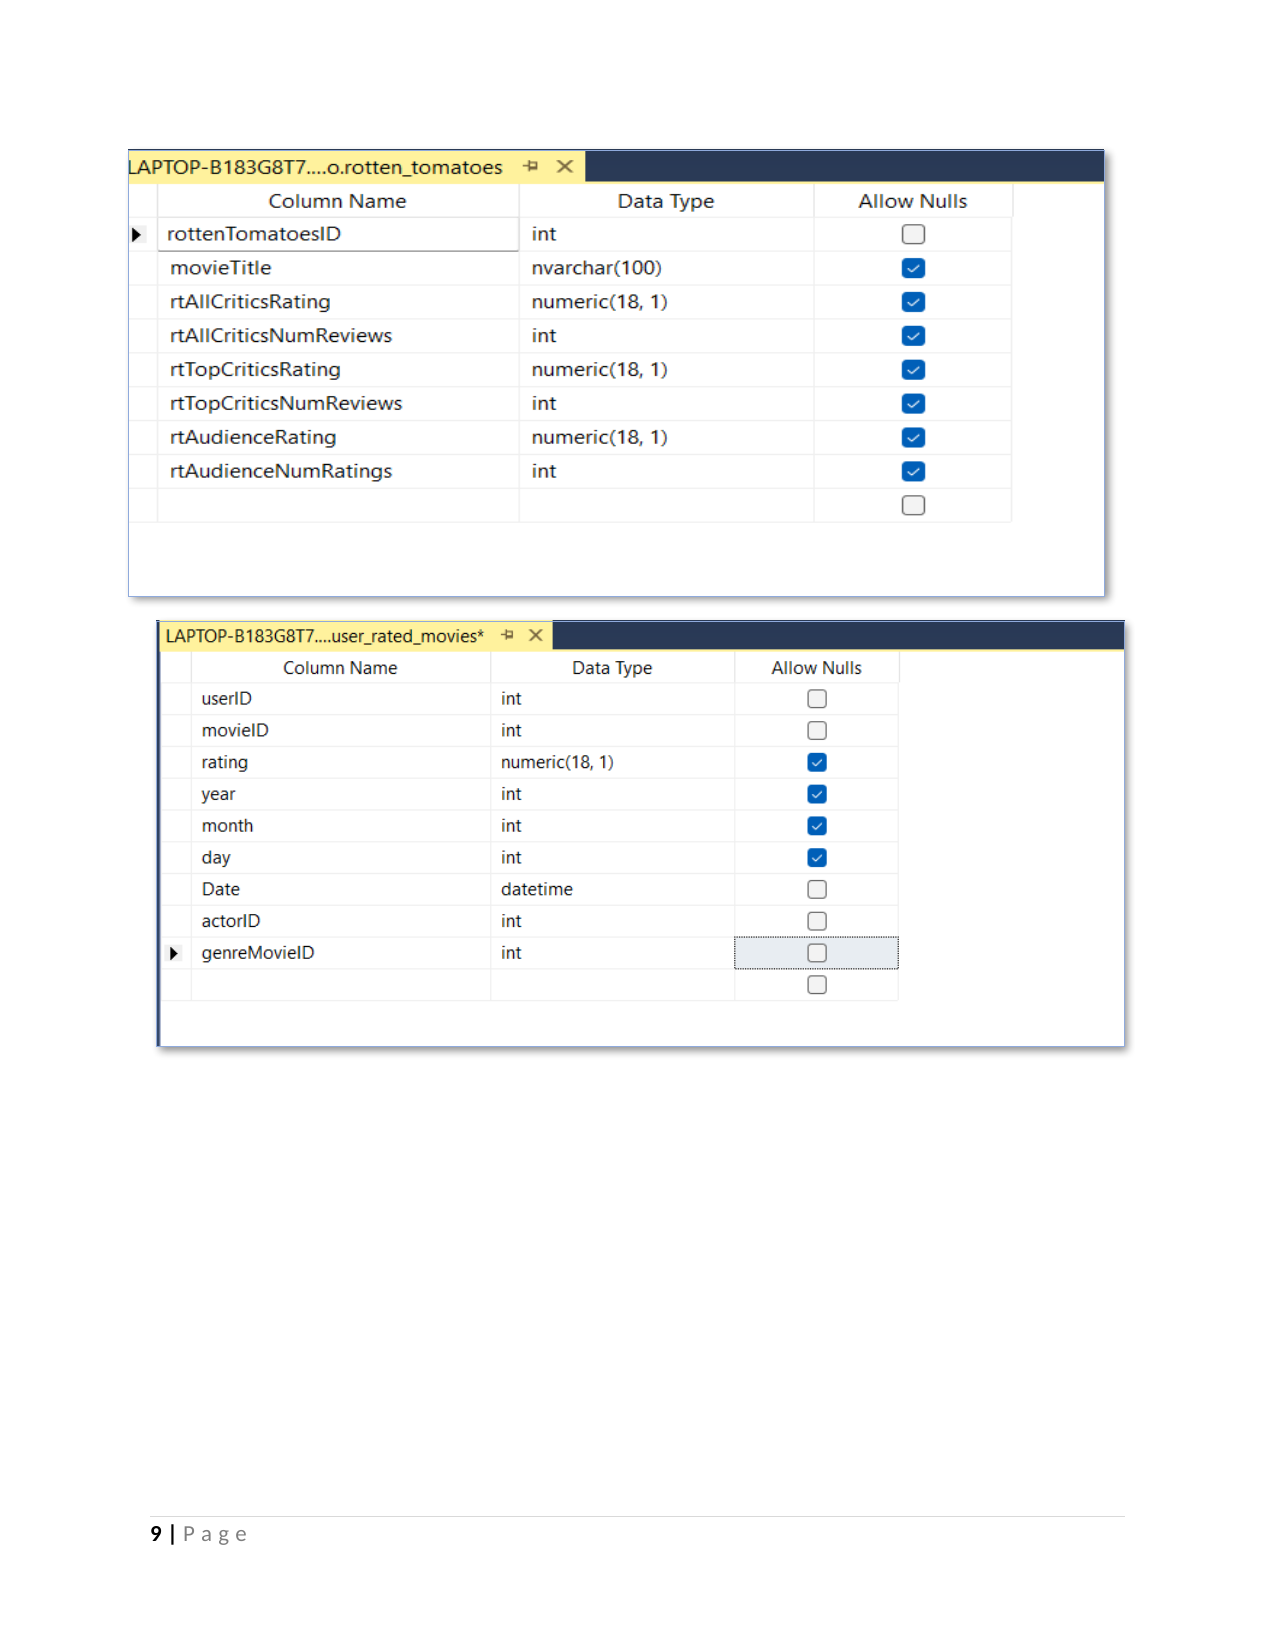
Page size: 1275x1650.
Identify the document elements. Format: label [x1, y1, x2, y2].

picture [129, 151, 1104, 596]
picture [157, 622, 1124, 1046]
